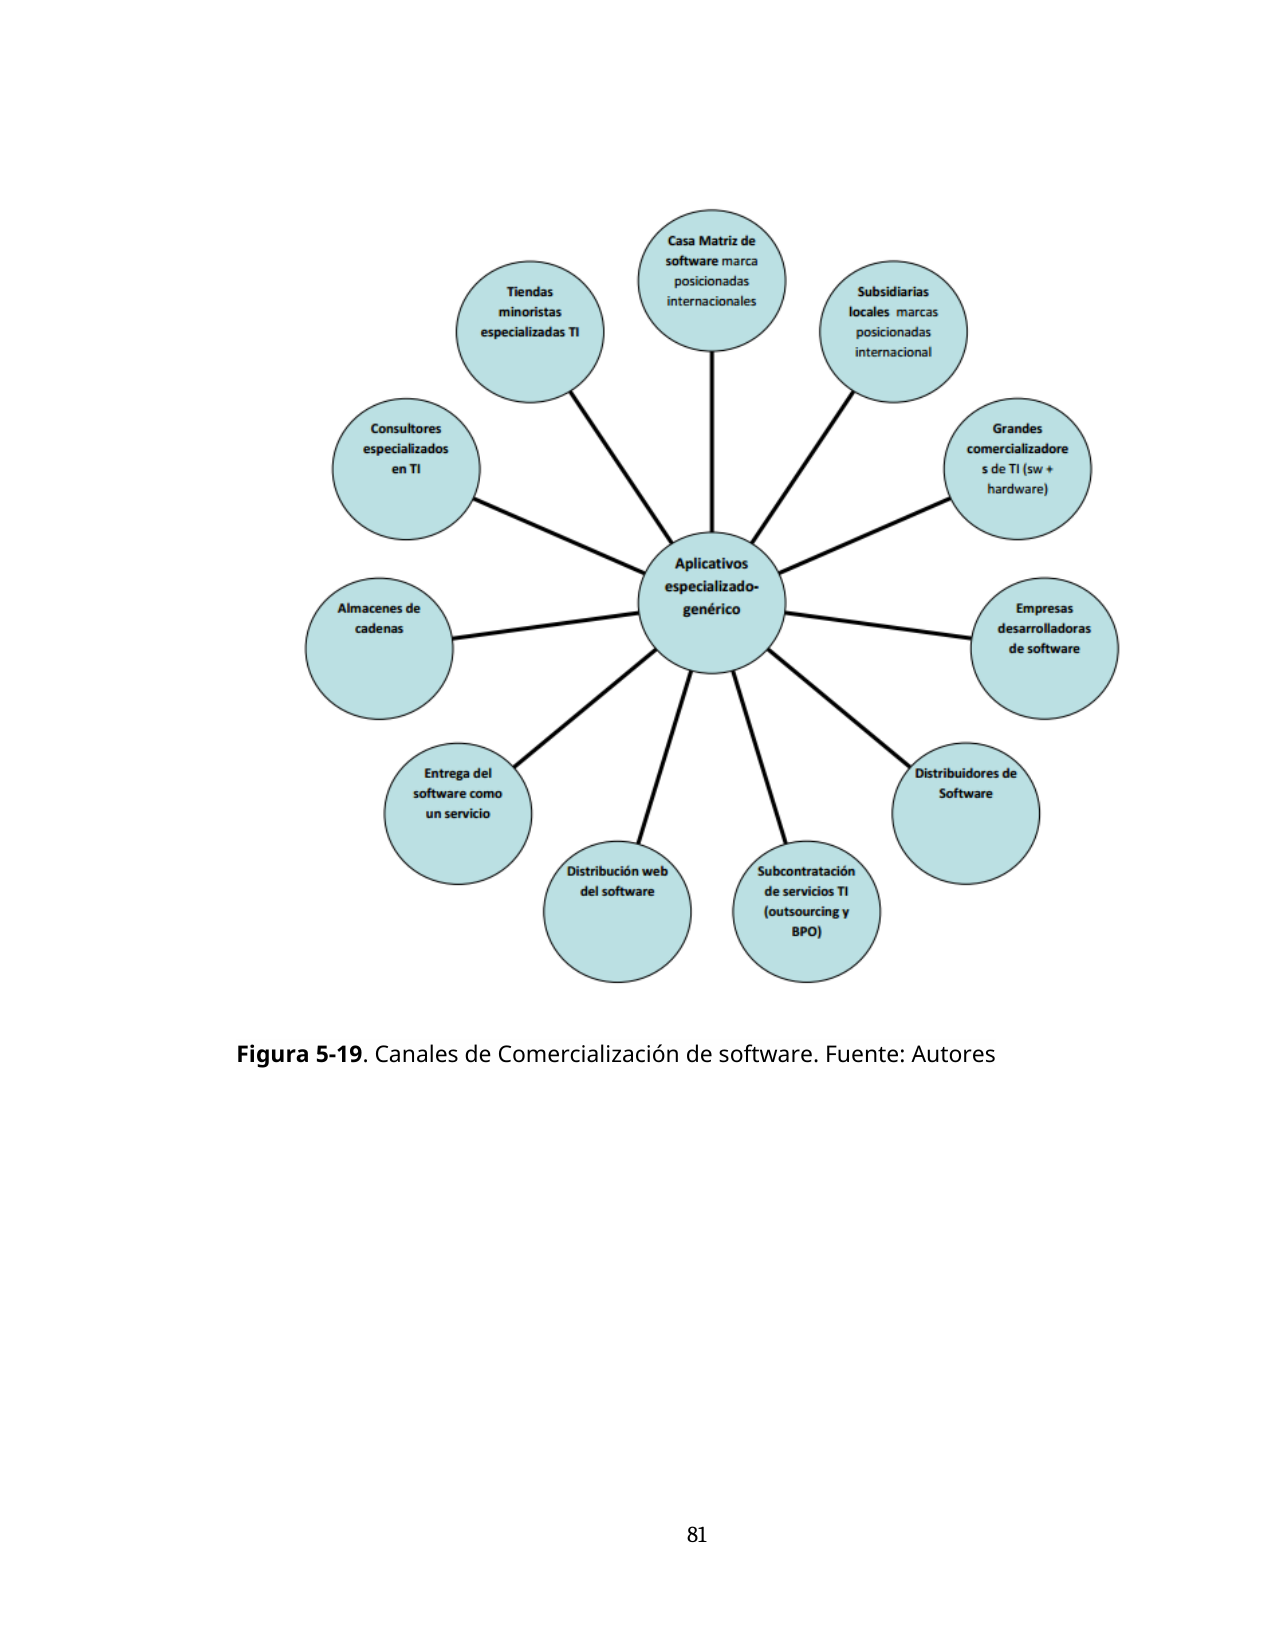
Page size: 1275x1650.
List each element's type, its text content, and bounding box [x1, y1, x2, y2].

picture [236, 177, 1157, 1014]
text Figura 5-19. Canales de Comercialización de software. Fuente: Autores [236, 1038, 1157, 1070]
